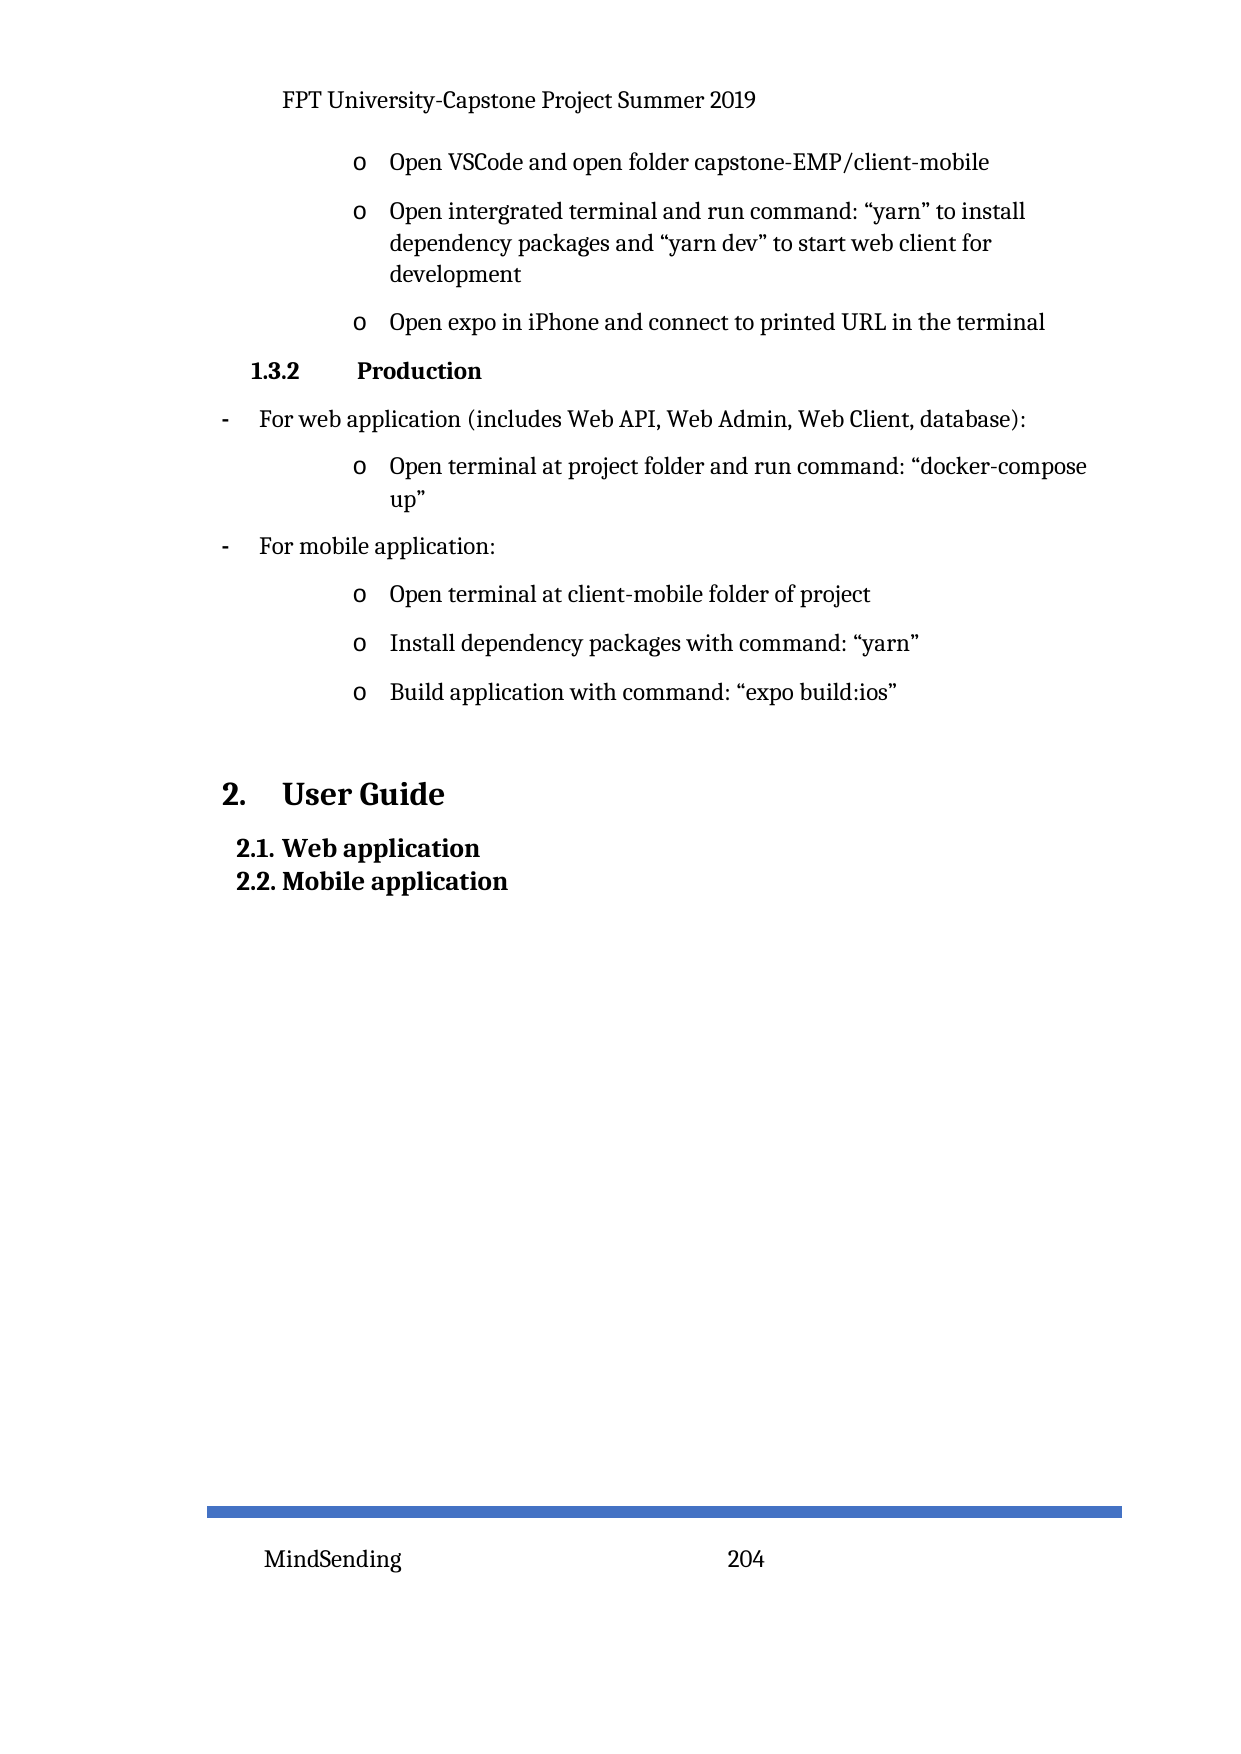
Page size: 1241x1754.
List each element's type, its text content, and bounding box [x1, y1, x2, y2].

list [352, 197, 1122, 289]
list For web application (includes Web API, Web Admin, Web Client, database): [221, 404, 1122, 433]
list Open VSCode and open folder capstone-EMP/client-mobile [352, 148, 1122, 178]
list For mobile application: [221, 532, 1122, 561]
subtitle Production [206, 357, 1122, 386]
list Install dependency packages with command: “yarn” [352, 629, 1122, 659]
list Build application with command: “expo build:ios” [352, 678, 1122, 708]
subtitle User Guide [207, 775, 1122, 813]
subtitle Mobile application [206, 866, 1122, 898]
list Open expo in iPhone and connect to printed URL in the terminal [352, 308, 1122, 338]
list Open terminal at project folder and run command: “docker-compose up” [352, 452, 1122, 513]
list Open terminal at client-mobile folder of project [352, 580, 1122, 610]
subtitle Web application [206, 833, 1122, 864]
